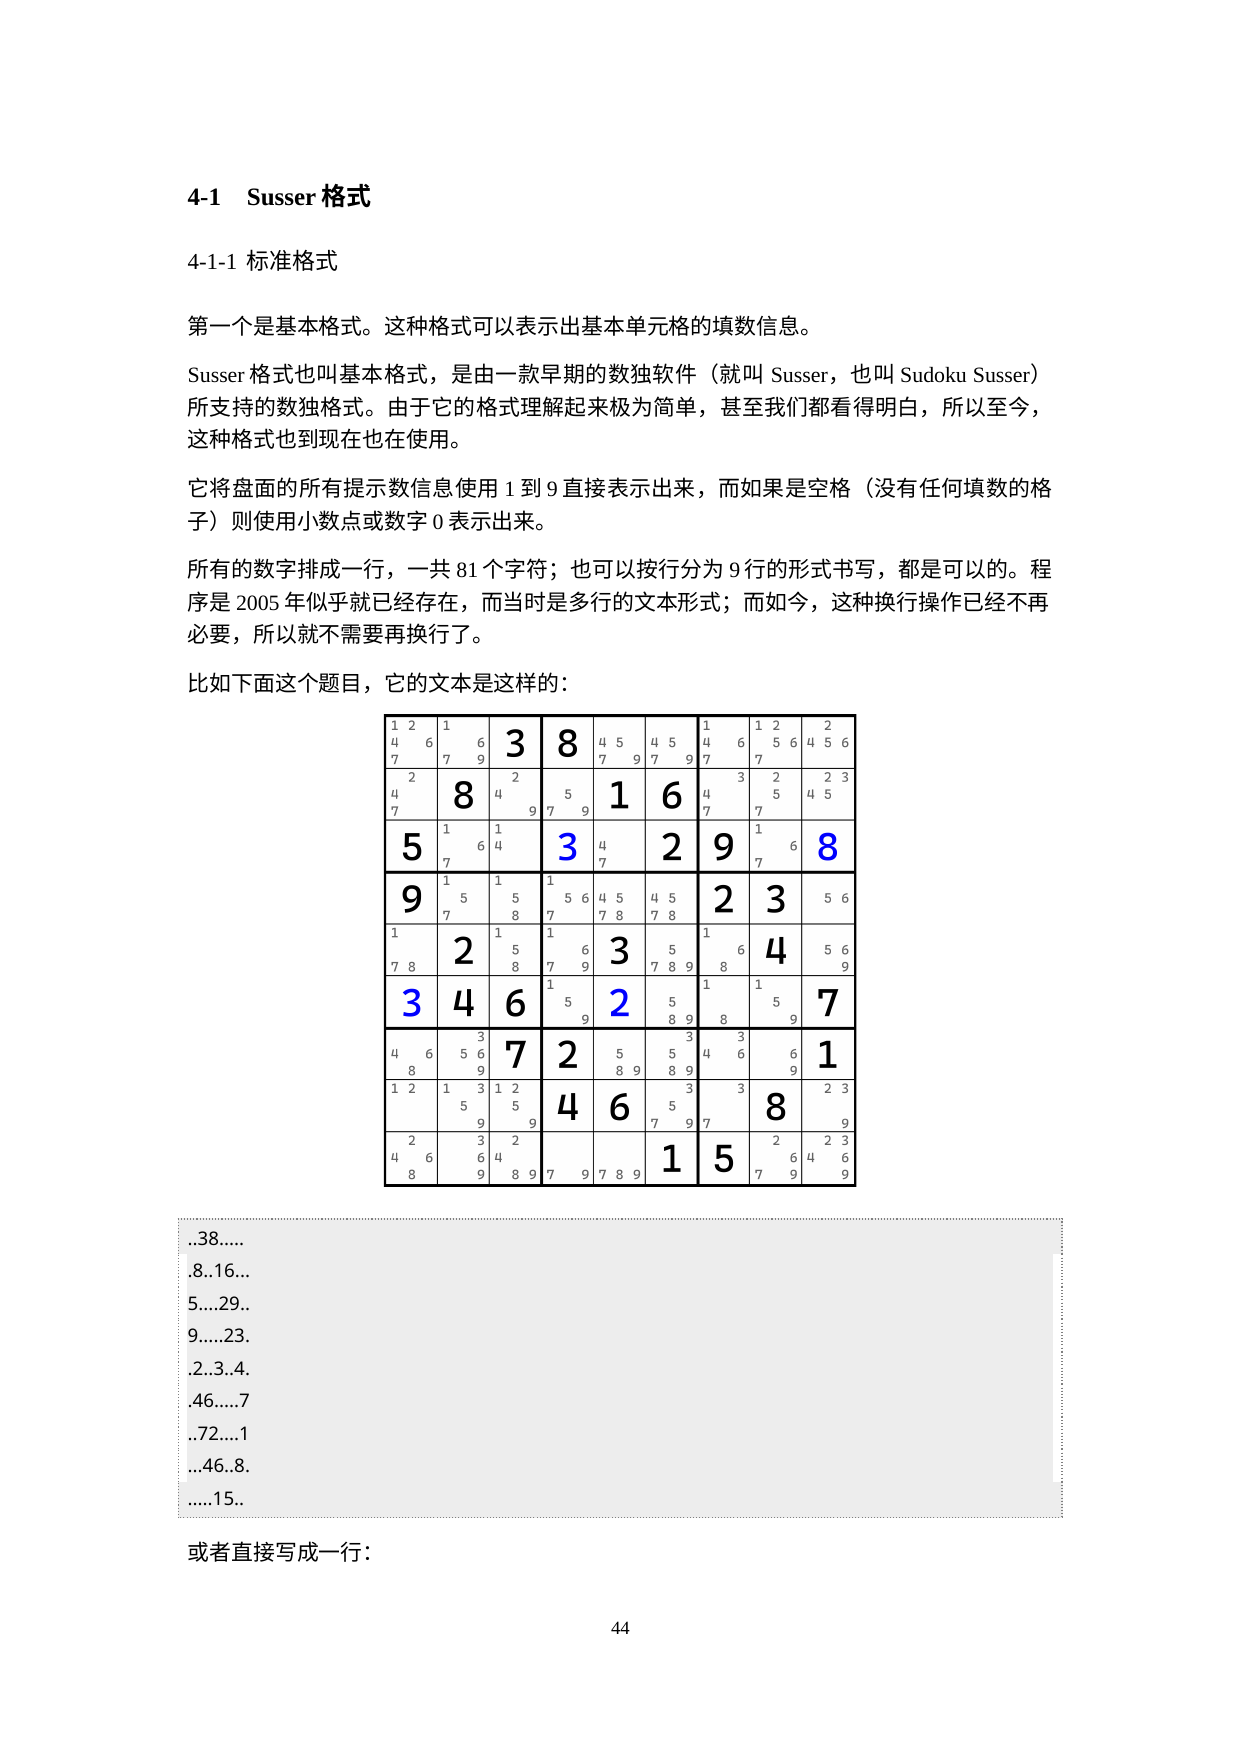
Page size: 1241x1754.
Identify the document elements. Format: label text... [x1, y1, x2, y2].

text ..72....1 [187, 1417, 1053, 1449]
text 5....29.. [187, 1287, 1053, 1319]
text Susser格式也叫基本格式，是由一款早期的数独软件（就叫Susser，也叫Sudoku Susser）所支持的数独格式。由于它的格式理解起来极为简单，甚至我们都看得明白，所以至今，这种格式也到现在也在使用。 [187, 357, 1053, 454]
text .8..16... [187, 1254, 1053, 1287]
text ...46..8. [187, 1449, 1053, 1478]
text 9.....23. [187, 1319, 1053, 1352]
subtitle 标准格式 [187, 227, 1053, 292]
text 它将盘面的所有提示数信息使用1到9直接表示出来，而如果是空格（没有任何填数的格子）则使用小数点或数字0表示出来。 [187, 471, 1053, 536]
text ..38..... [178, 1218, 1063, 1254]
text .....15.. [178, 1478, 1063, 1518]
picture [383, 714, 857, 1187]
subtitle Susser格式 [187, 162, 1053, 227]
text .46.....7 [187, 1384, 1053, 1417]
text 第一个是基本格式。这种格式可以表示出基本单元格的填数信息。 [187, 308, 1053, 341]
text 或者直接写成一行： [187, 1534, 1053, 1567]
text 所有的数字排成一行，一共81个字符；也可以按行分为9行的形式书写，都是可以的。程序是2005年似乎就已经存在，而当时是多行的文本形式；而如今，这种换行操作已经不再必要，所以就不需要再换行了。 [187, 552, 1053, 649]
text 比如下面这个题目，它的文本是这样的： [187, 666, 1053, 698]
text .2..3..4. [187, 1352, 1053, 1384]
